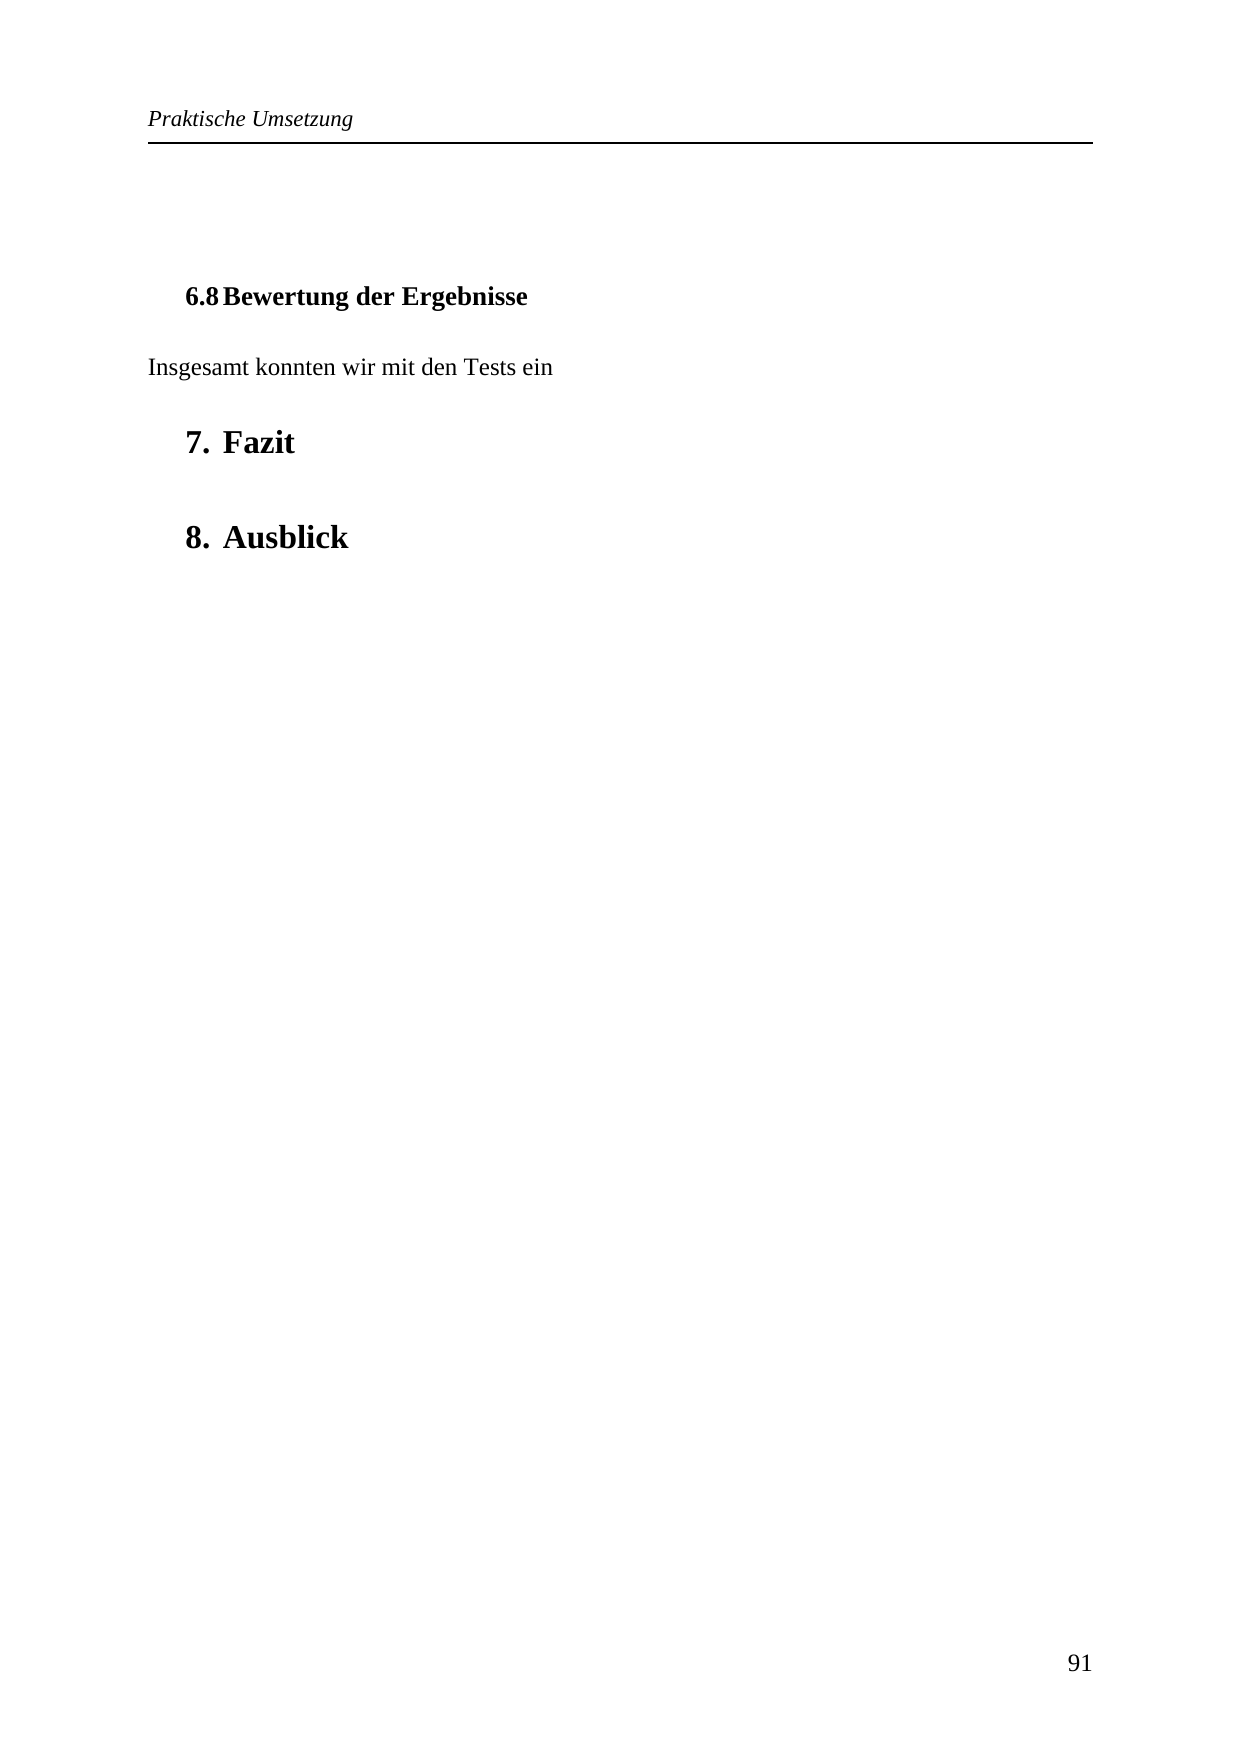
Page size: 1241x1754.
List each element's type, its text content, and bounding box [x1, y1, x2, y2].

subtitle Fazit [185, 422, 1093, 461]
subtitle Bewertung der Ergebnisse [185, 280, 1093, 311]
subtitle Ausblick [185, 517, 1093, 556]
text Insgesamt konnten wir mit den Tests ein [148, 352, 1093, 381]
